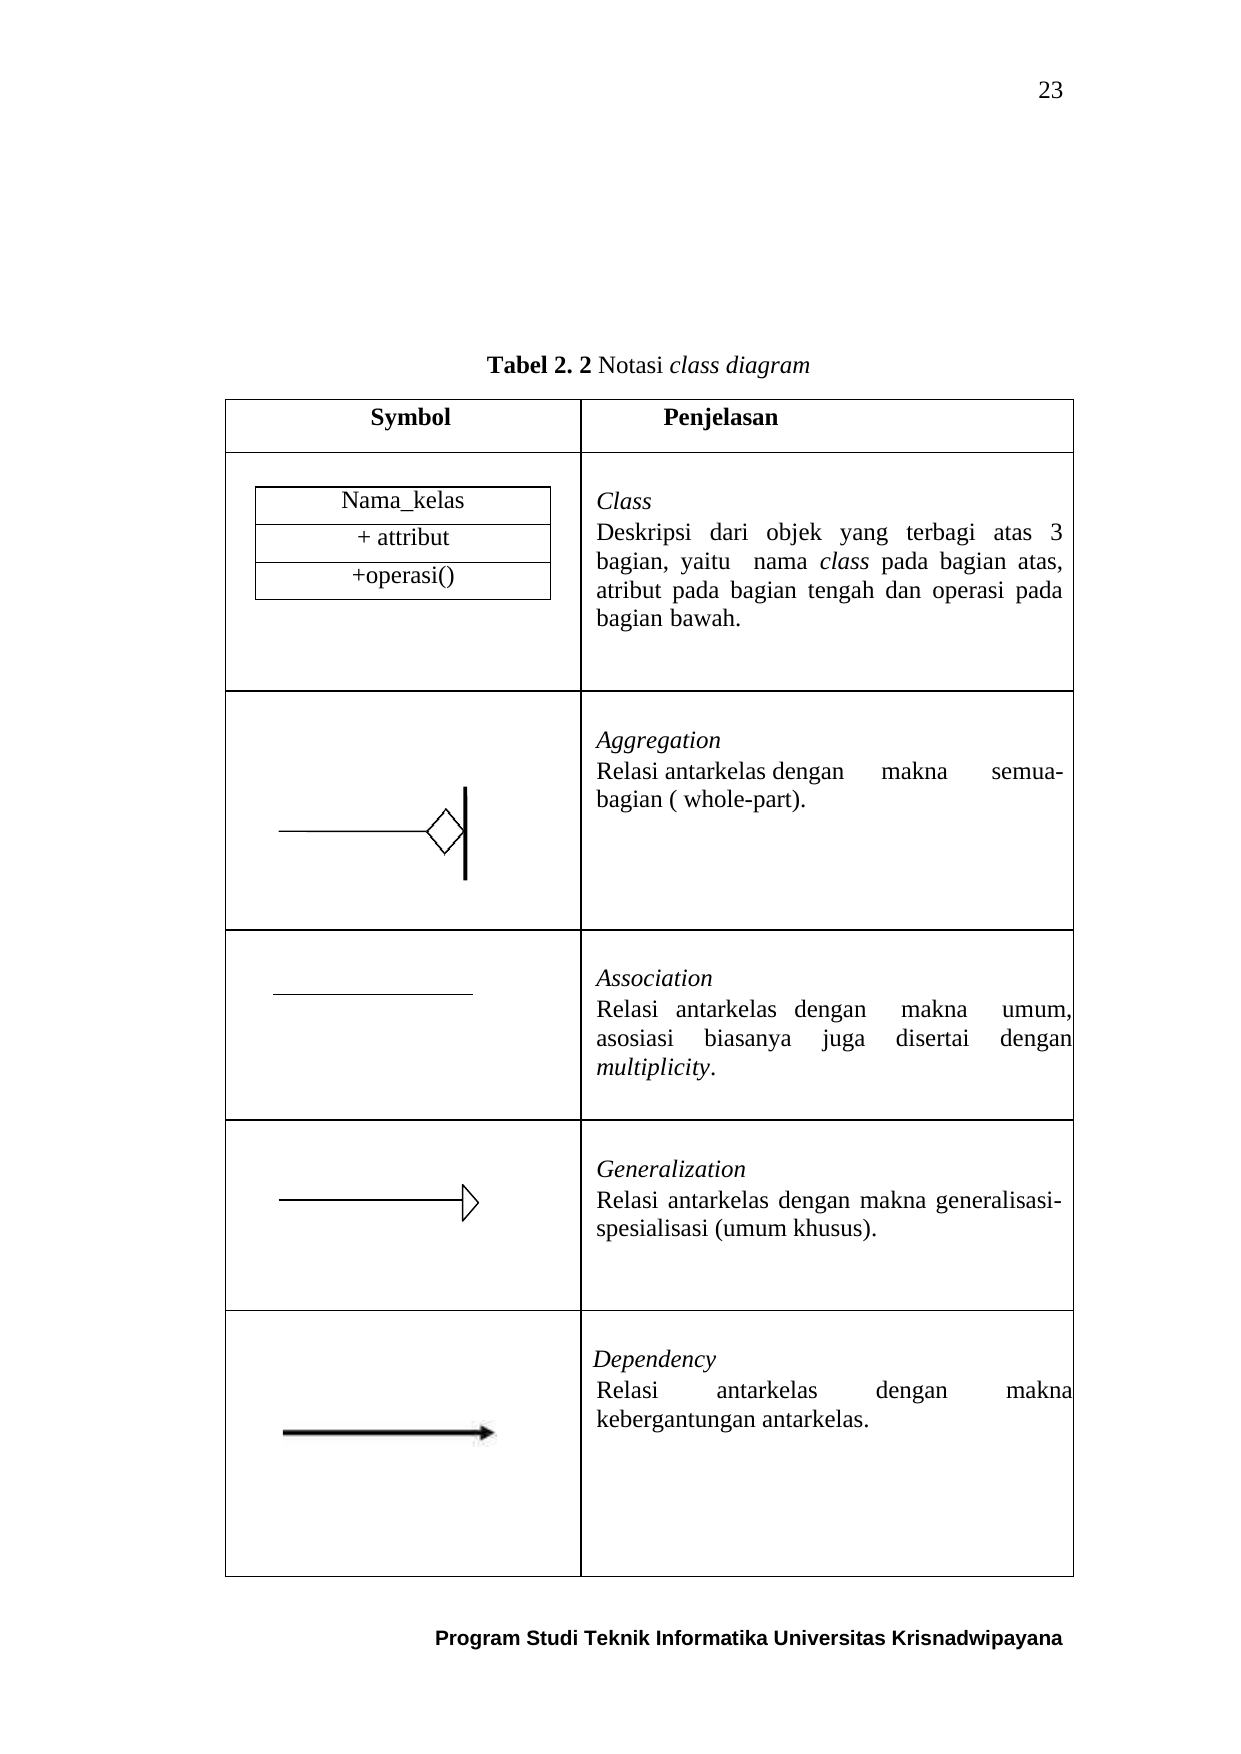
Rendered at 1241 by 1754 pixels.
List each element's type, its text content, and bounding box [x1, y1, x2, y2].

table_cell Generalization Relasi antarkelas dengan makna generalisasi-spesialisasi (umum khusus). [582, 1121, 1073, 1310]
table_cell Dependency Relasi antarkelas dengan makna kebergantungan antarkelas. [582, 1311, 1073, 1576]
table_cell Class Deskripsi dari objek yang terbagi atas 3 bagian, yaitu nama class pada bagian atas, atribut pada bagian tengah dan operasi pada bagian bawah. [582, 453, 1073, 690]
table_header Penjelasan [582, 400, 1073, 452]
table_cell [226, 1121, 580, 1310]
table_cell [226, 453, 580, 690]
table_header Symbol [226, 400, 580, 452]
picture [282, 1420, 497, 1447]
table_cell Association Relasi antarkelas dengan makna umum, asosiasi biasanya juga disertai dengan multiplicity. [582, 931, 1073, 1119]
text Tabel 2. 2 Notasi class diagram [236, 350, 1063, 378]
table_cell [226, 931, 580, 1119]
table_cell [226, 1311, 580, 1576]
table_cell Aggregation Relasi antarkelas dengan makna semua- bagian ( whole-part). [582, 692, 1073, 929]
table_cell [226, 692, 580, 929]
picture [426, 808, 463, 856]
